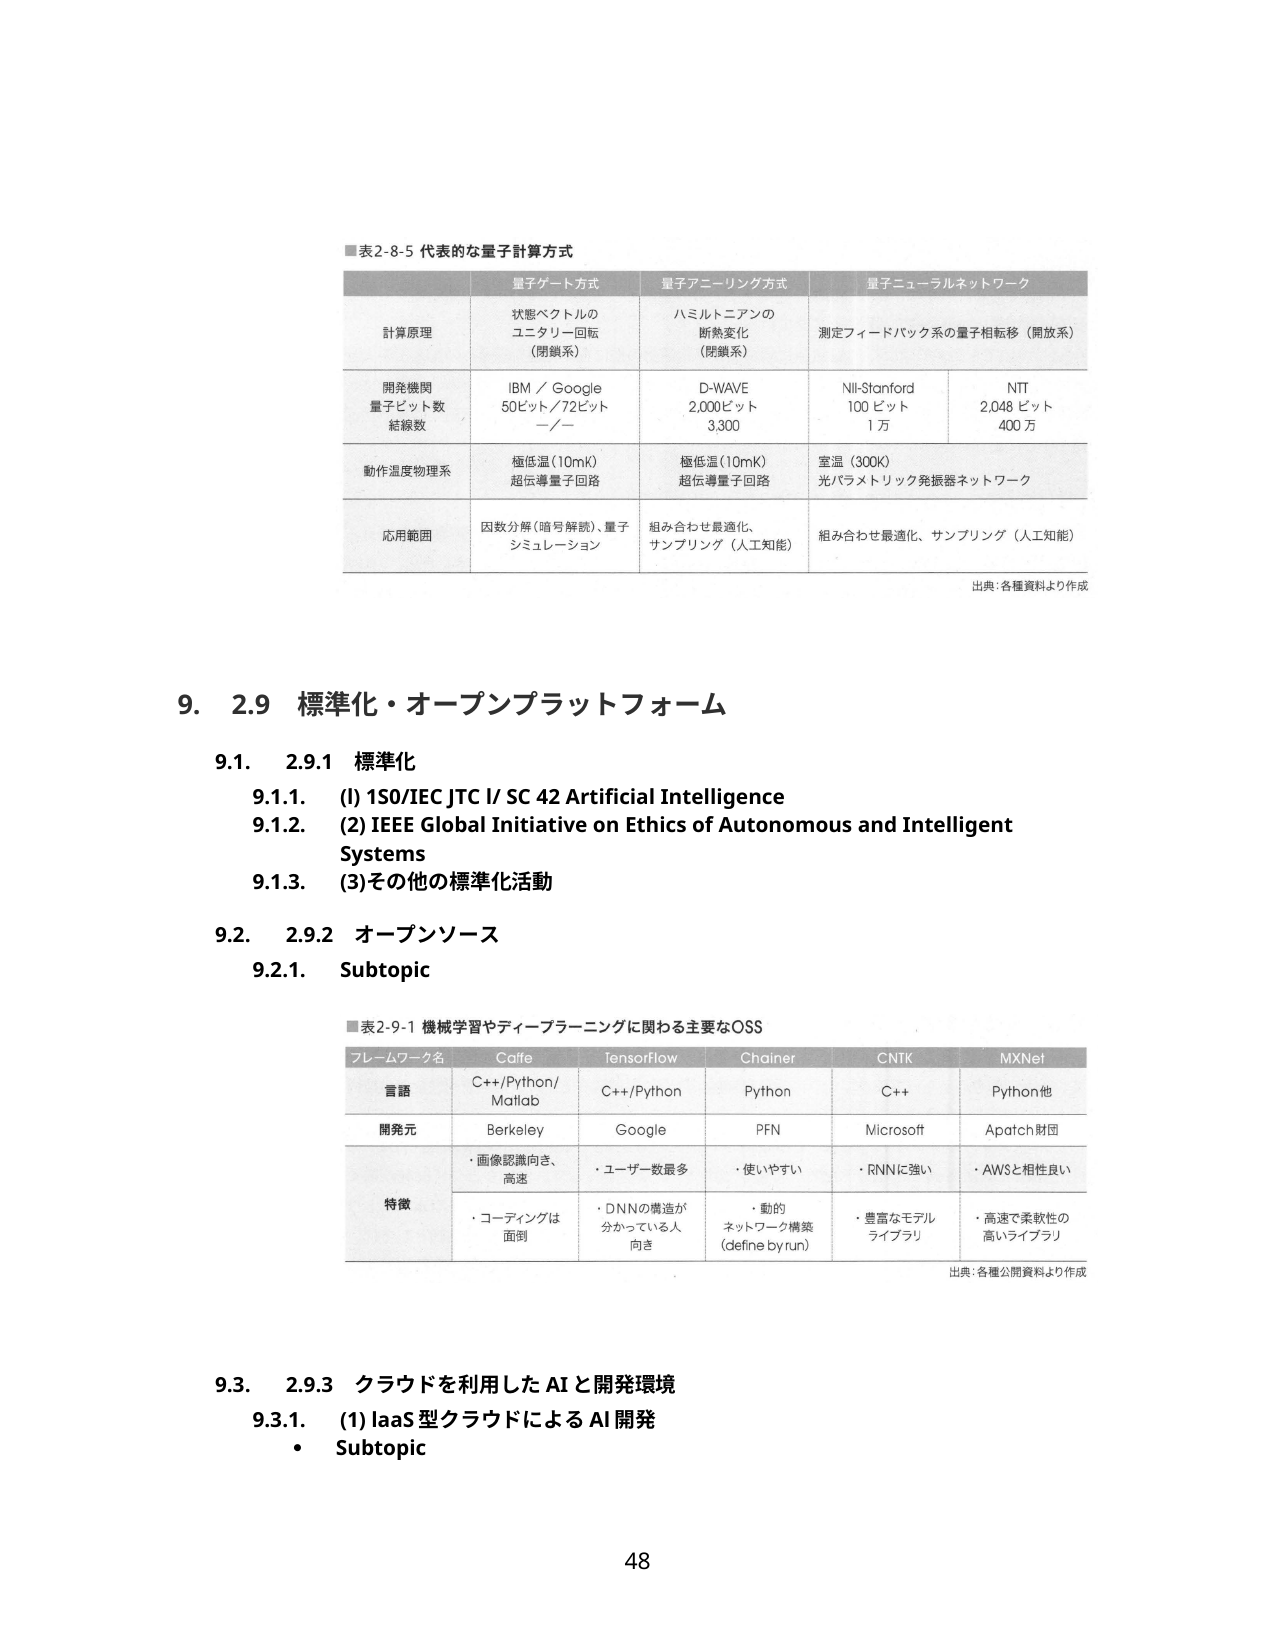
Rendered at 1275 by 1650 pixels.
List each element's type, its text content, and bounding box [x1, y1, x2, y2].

picture [339, 1014, 1098, 1283]
list 2.9 標準化・オープンプラットフォーム [177, 685, 1098, 722]
list (l) 1S0/IEC JTC l/ SC 42 Artificial Intelligence [252, 782, 1098, 810]
list 2.9.2 オープンソース [215, 921, 1098, 949]
list (1) laaS型クラウドによるAl開発 [252, 1405, 1098, 1433]
list Subtopic [294, 1433, 1098, 1462]
list (3)その他の標準化活動 [252, 867, 1098, 896]
list 2.9.1 標準化 [215, 747, 1098, 776]
list 2.9.3 クラウドを利用したAIと開発環境 [215, 1370, 1098, 1398]
list Subtopic [252, 955, 1098, 984]
picture [335, 237, 1098, 598]
list (2) IEEE Global Initiative on Ethics of Autonomous and Intelligent Systems [252, 810, 1098, 867]
